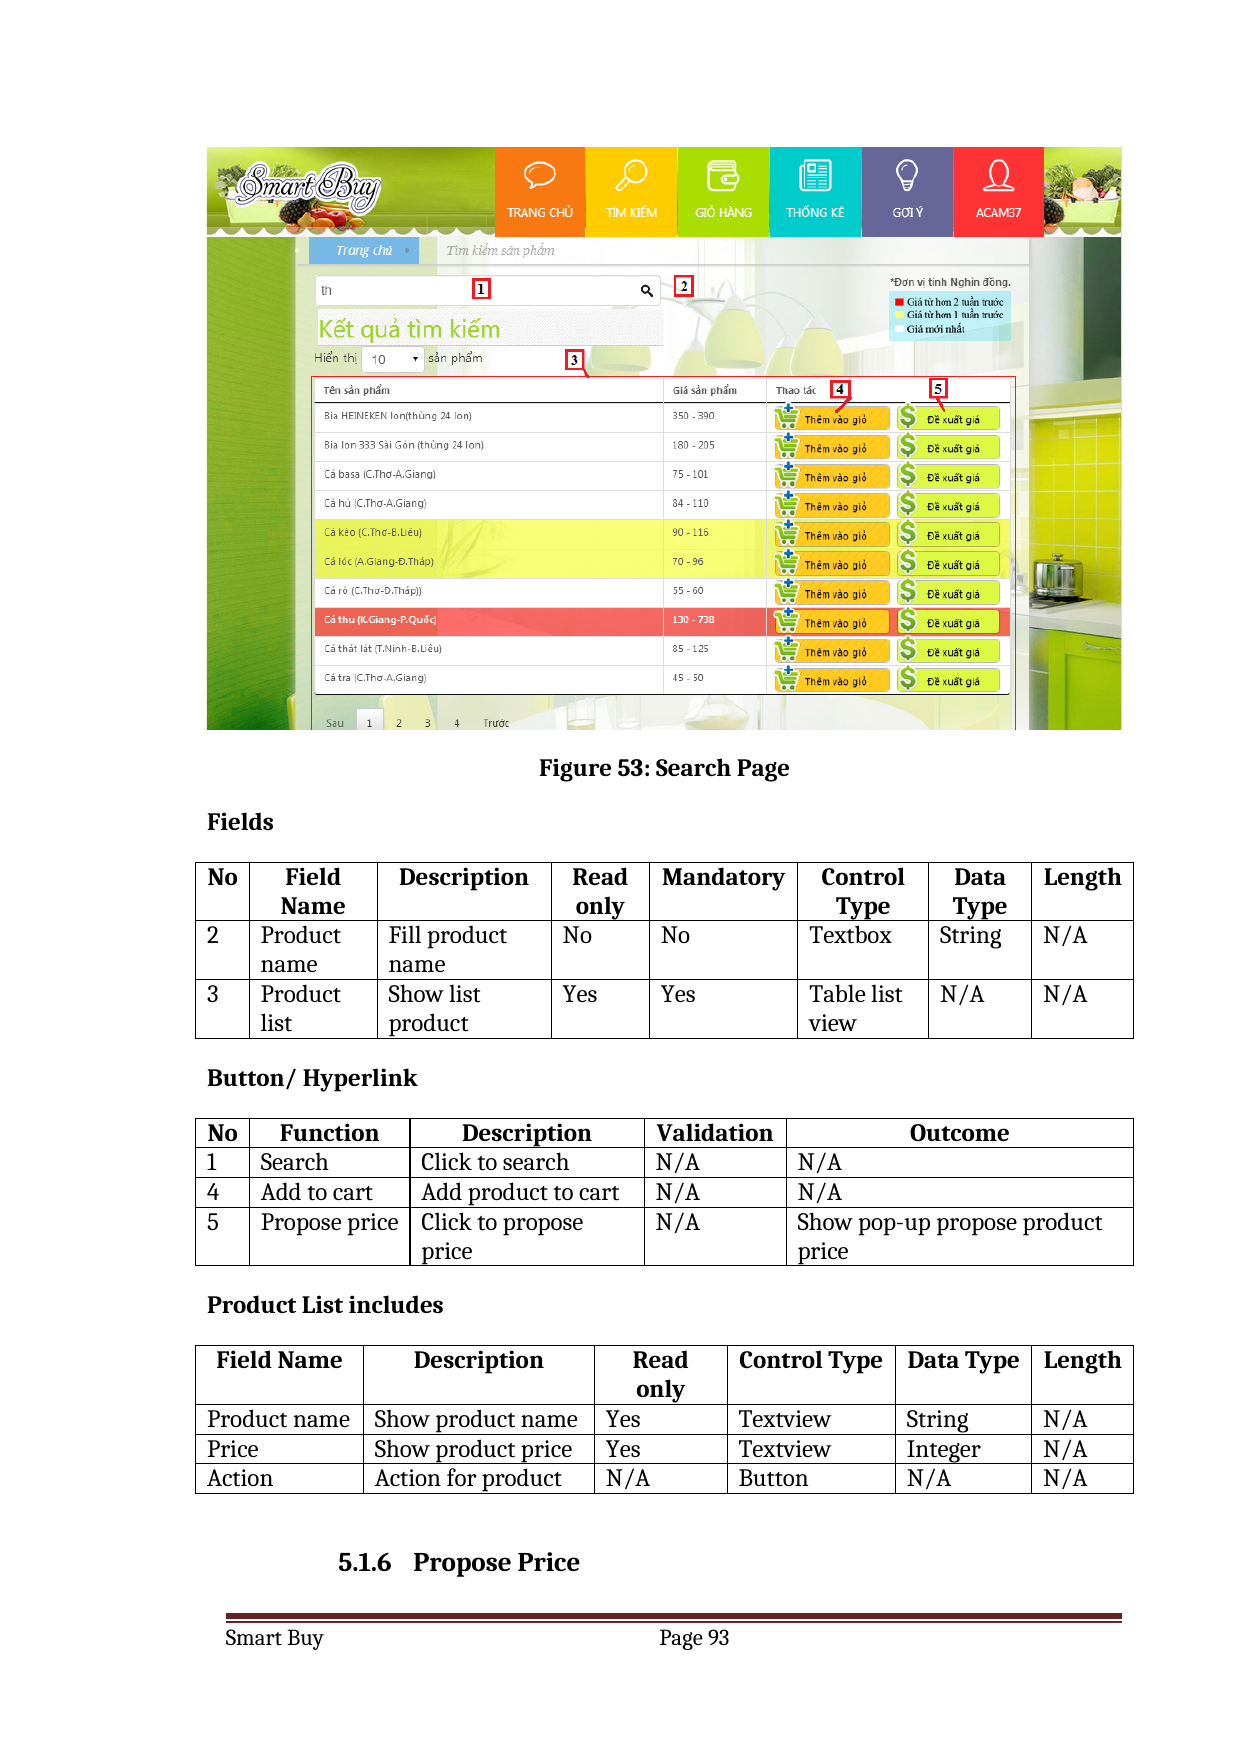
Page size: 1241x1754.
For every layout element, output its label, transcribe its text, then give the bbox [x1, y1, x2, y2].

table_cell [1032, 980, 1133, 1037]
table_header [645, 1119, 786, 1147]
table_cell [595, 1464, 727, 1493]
text Fields [207, 808, 1122, 837]
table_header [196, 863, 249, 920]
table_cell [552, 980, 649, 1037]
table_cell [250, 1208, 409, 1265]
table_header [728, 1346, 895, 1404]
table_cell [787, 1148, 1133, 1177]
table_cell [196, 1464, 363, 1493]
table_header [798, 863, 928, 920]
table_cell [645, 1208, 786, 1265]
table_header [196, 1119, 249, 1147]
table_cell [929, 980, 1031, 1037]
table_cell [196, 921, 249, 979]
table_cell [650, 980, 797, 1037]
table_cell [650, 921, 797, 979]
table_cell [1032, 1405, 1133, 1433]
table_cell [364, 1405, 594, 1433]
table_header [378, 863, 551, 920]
picture [206, 147, 1123, 730]
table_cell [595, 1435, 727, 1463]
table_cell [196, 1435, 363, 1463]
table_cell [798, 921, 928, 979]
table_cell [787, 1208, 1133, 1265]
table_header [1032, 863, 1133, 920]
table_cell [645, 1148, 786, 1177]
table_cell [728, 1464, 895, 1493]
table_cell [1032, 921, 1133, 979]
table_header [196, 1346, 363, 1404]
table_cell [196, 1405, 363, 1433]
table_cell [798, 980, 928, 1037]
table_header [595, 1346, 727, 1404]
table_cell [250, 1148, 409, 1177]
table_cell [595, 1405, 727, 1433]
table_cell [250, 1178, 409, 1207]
text Figure 53: Search Page [207, 754, 1122, 783]
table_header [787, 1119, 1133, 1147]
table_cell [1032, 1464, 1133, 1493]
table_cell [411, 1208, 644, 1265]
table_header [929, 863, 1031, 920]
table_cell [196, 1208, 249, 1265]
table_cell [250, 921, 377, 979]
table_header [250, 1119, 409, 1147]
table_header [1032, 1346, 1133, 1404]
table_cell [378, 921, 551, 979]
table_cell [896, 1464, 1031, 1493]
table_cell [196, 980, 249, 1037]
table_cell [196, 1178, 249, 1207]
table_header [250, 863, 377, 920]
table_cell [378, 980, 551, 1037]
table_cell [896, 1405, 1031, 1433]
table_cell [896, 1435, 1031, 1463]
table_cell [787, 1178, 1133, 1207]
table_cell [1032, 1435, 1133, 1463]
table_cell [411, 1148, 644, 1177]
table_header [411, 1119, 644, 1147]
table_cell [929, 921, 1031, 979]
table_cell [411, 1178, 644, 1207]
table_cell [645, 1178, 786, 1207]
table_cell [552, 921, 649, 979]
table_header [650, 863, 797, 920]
subtitle Propose Price [338, 1547, 1122, 1578]
text Button/ Hyperlink [207, 1063, 1122, 1092]
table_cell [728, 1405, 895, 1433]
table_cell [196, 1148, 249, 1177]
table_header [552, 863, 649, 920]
text Product List includes [207, 1291, 1122, 1320]
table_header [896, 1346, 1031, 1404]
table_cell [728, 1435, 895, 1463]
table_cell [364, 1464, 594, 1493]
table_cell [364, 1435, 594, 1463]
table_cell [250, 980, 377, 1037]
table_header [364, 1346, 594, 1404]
